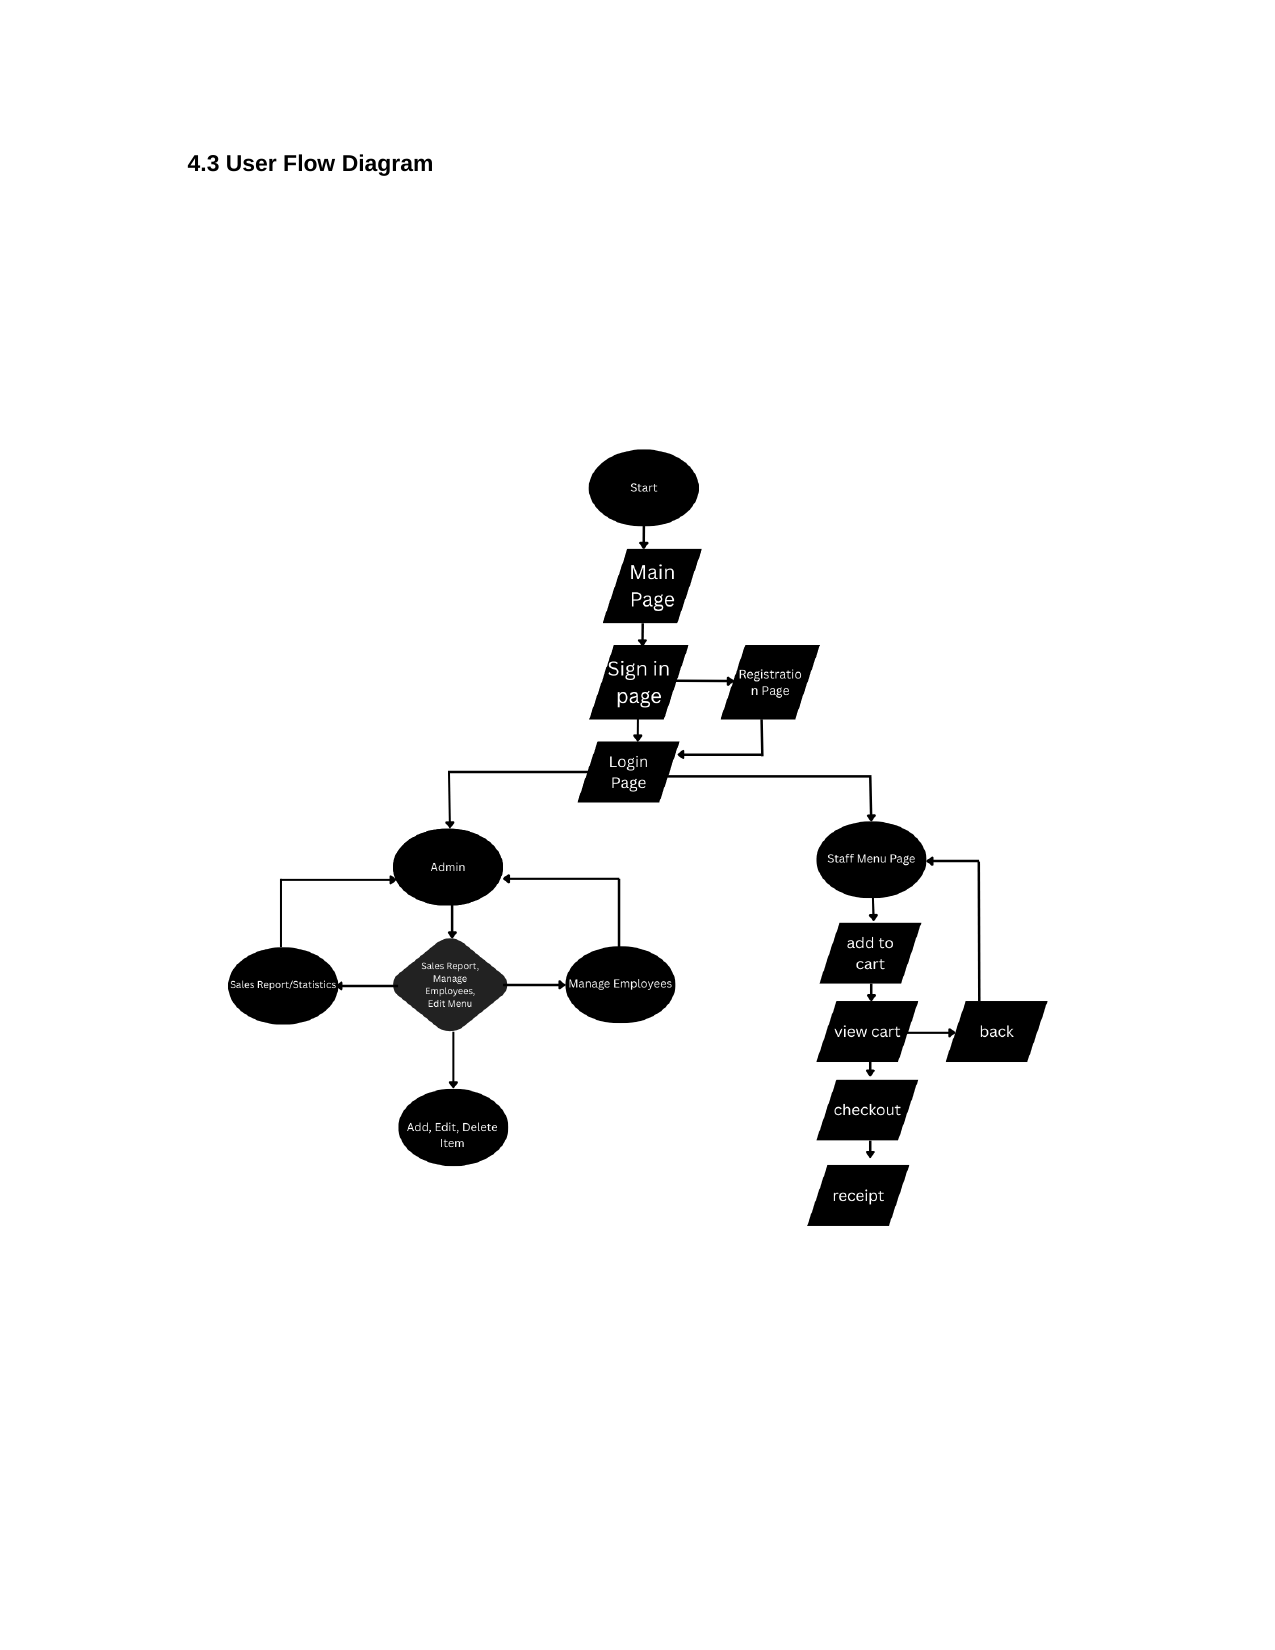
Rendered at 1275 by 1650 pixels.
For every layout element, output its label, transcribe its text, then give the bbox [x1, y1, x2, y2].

picture [187, 201, 1088, 1475]
text 4.3 User Flow Diagram [187, 150, 1087, 176]
